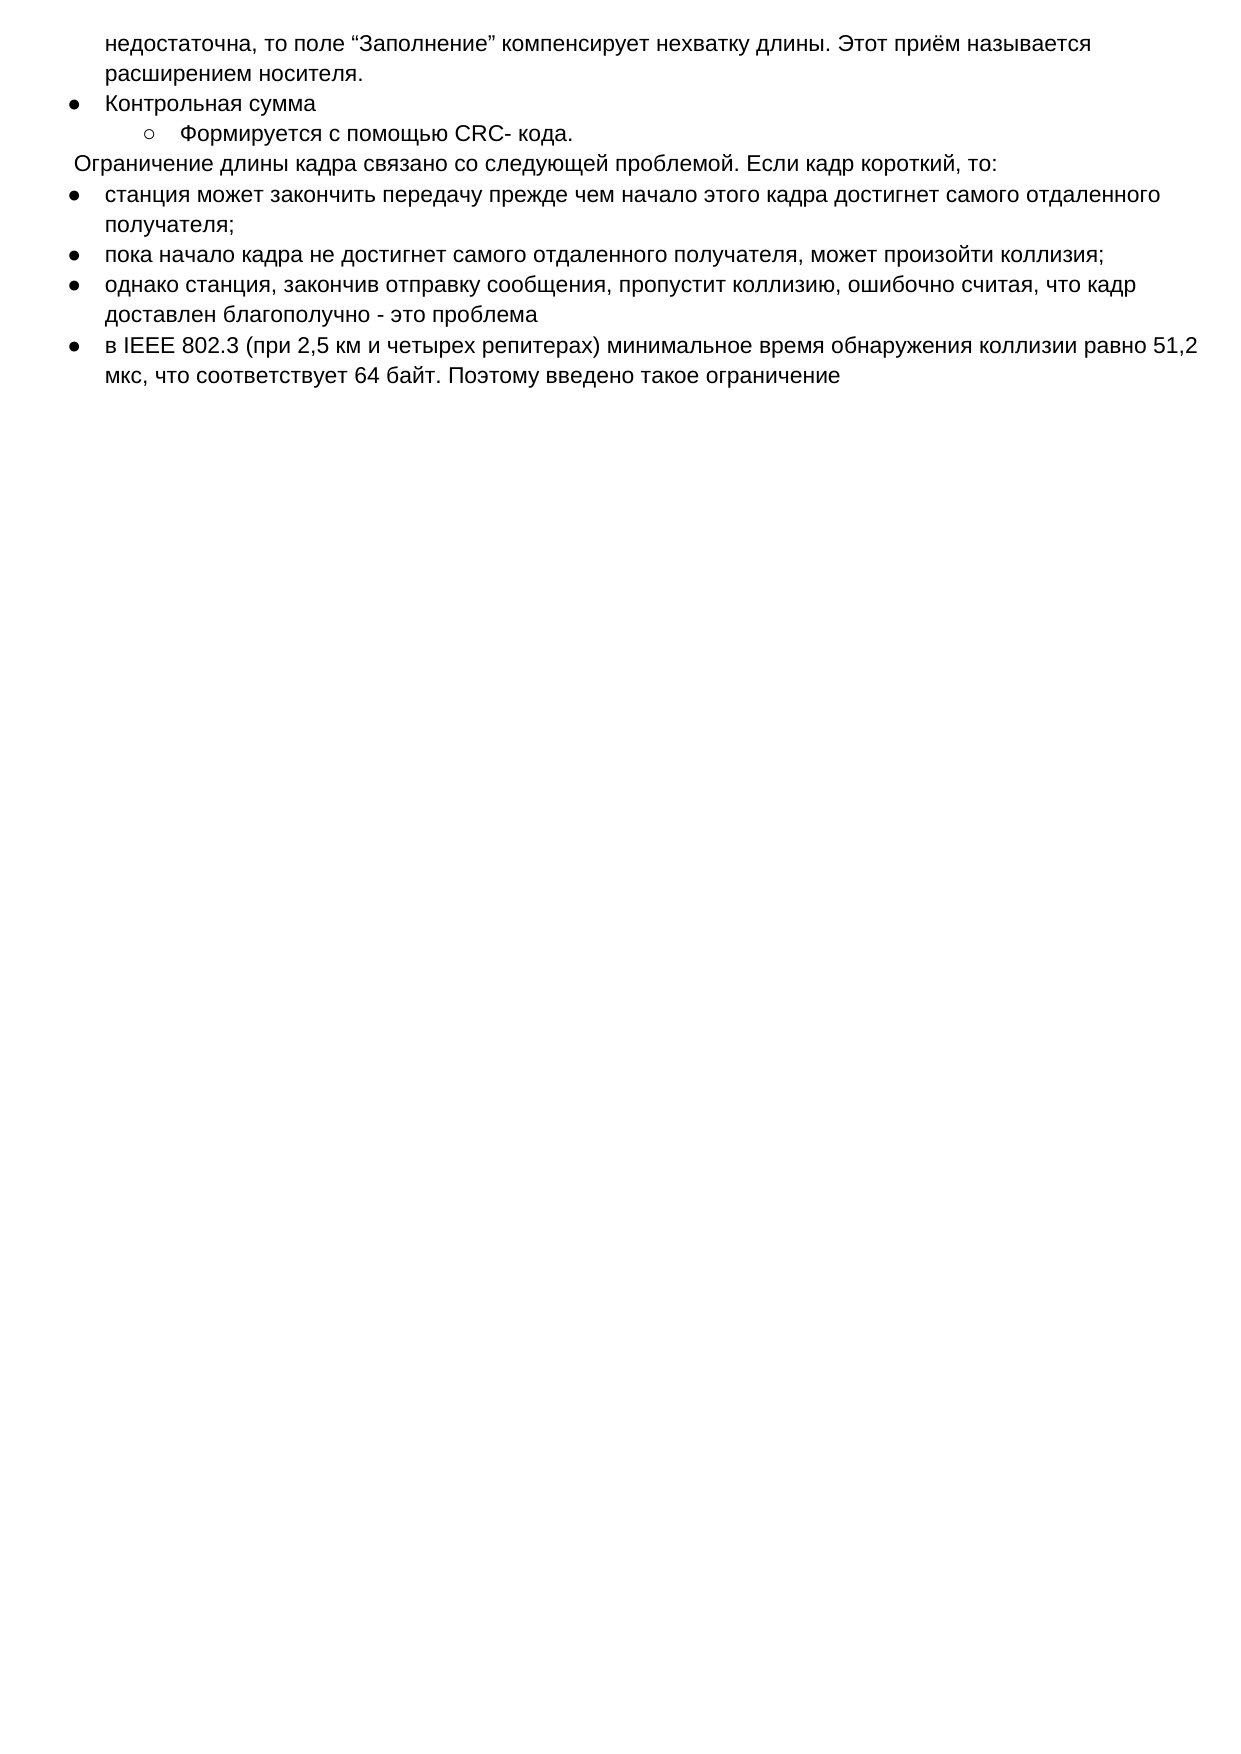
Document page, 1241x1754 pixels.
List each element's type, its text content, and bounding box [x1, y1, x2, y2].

text Ограничение длины кадра связано со следующей проблемой. Если кадр короткий, то: [29, 150, 1211, 177]
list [67, 29, 1211, 86]
list станция может закончить передачу прежде чем начало этого кадра достигнет самого отдаленного получателя; [67, 181, 1211, 237]
list пока начало кадра не достигнет самого отдаленного получателя, может произойти коллизия; [67, 241, 1211, 267]
list однако станция, закончив отправку сообщения, пропустит коллизию, ошибочно считая, что кадр доставлен благополучно - это проблема [67, 271, 1211, 328]
list Контрольная сумма [67, 90, 1211, 116]
list Формируется с помощью CRC- кода. [142, 120, 1211, 146]
list в IEEE 802.3 (при 2,5 км и четырех репитерах) минимальное время обнаружения коллизии равно 51,2 мкс, что соответствует 64 байт. Поэтому введено такое ограничение [67, 332, 1211, 388]
